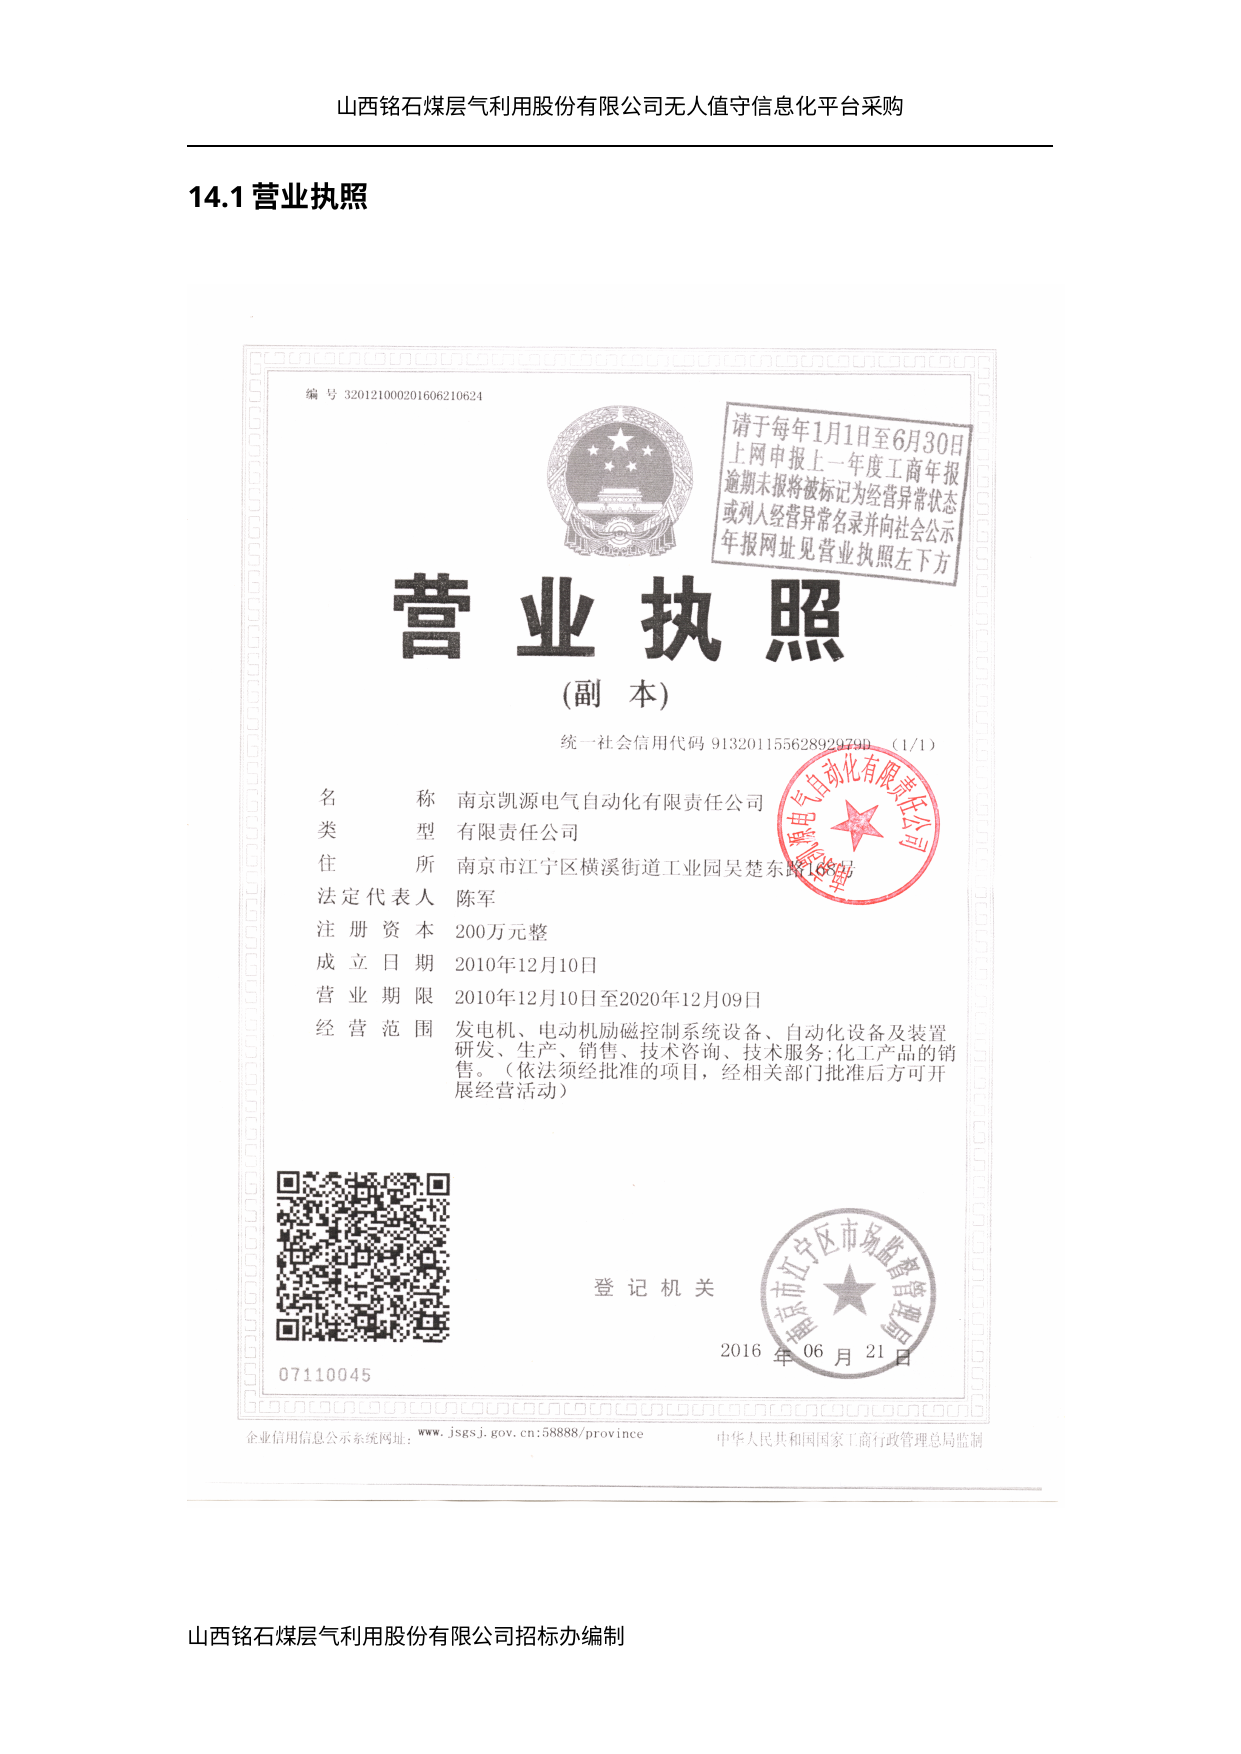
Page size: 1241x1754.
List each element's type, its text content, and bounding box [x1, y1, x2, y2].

picture [187, 284, 1065, 1508]
subtitle 14.1营业执照 [187, 162, 1053, 227]
